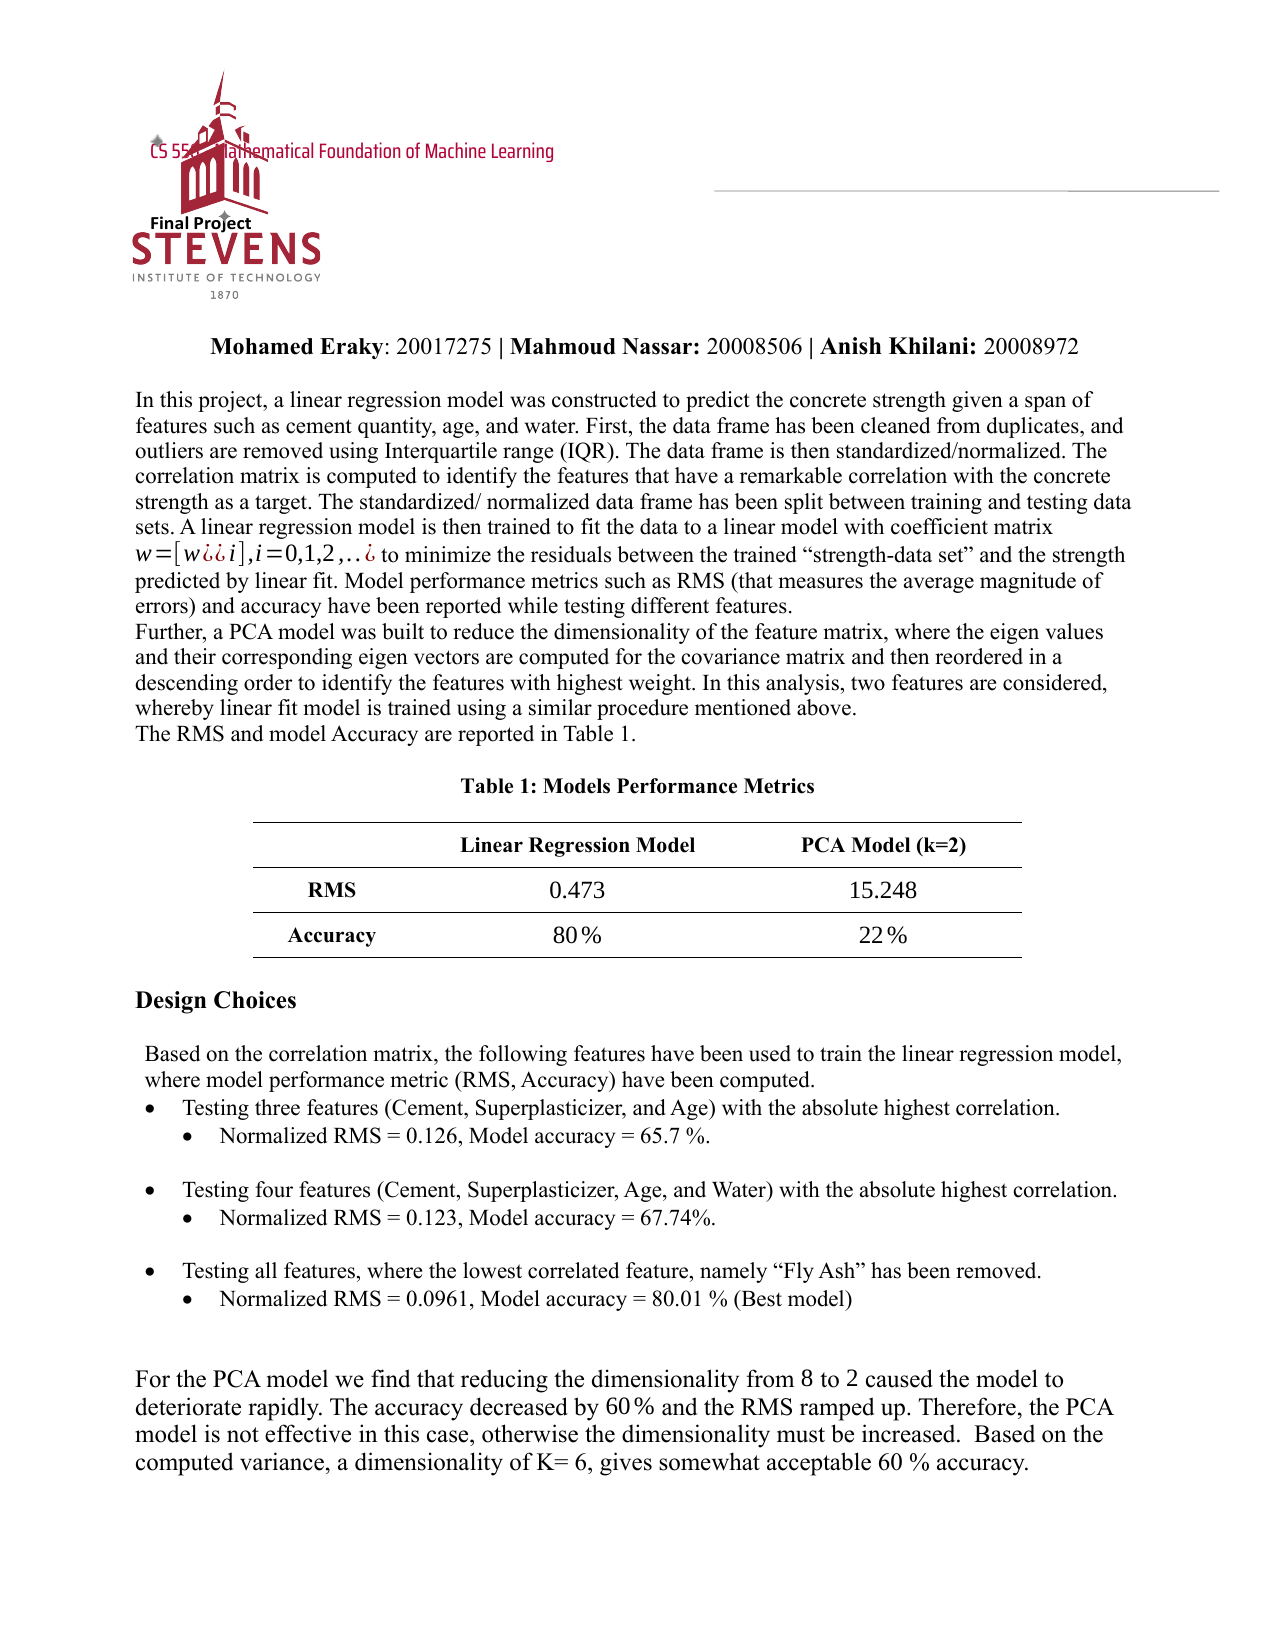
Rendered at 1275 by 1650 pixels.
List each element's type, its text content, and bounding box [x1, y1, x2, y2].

text Based on the correlation matrix, the following features have been used to train the linear regression model, where model performance metric (RMS, Accuracy) have been computed. [144, 1041, 1140, 1092]
text Further, a PCA model was built to reduce the dimensionality of the feature matrix, where the eigen values and their corresponding eigen vectors are computed for the covariance matrix and then reordered in a descending order to identify the features with highest weight. In this analysis, two features are considered, whereby linear fit model is trained using a similar procedure mentioned above. [135, 619, 1140, 721]
table_cell [410, 868, 745, 912]
text In this project, a linear regression model was constructed to predict the concrete strength given a span of features such as cement quantity, age, and water. First, the data frame has been cleaned from duplicates, and outliers are removed using Interquartile range (IQR). The data frame is then standardized/normalized. The correlation matrix is computed to identify the features that have a remarkable correlation with the concrete strength as a target. The standardized/ normalized data frame has been split between training and testing data sets. A linear regression model is then trained to fit the data to a linear model with coefficient matrix to minimize the residuals between the trained “strength-data set” and the strength predicted by linear fit. Model performance metrics such as RMS (that measures the average magnitude of errors) and accuracy have been reported while testing different features. [135, 387, 1140, 619]
table_header Linear Regression Model [410, 823, 745, 867]
list Testing all features, where the lowest correlated feature, namely “Fly Ash” has been removed. [144, 1256, 1140, 1284]
table_cell [410, 913, 745, 957]
list Testing three features (Cement, Superplasticizer, and Age) with the absolute highest correlation. [144, 1092, 1140, 1120]
list Normalized RMS = 0.126, Model accuracy = 65.7 %. [182, 1120, 1140, 1148]
list Normalized RMS = 0.0961, Model accuracy = 80.01 % (Best model) [182, 1284, 1140, 1312]
table_header [253, 823, 410, 867]
table_cell [745, 868, 1022, 912]
text Mohamed Eraky: 20017275 | Mahmoud Nassar: 20008506 | Anish Khilani: 20008972 [135, 332, 1140, 359]
picture [132, 68, 321, 299]
text For the PCA model we find that reducing the dimensionality from to caused the model to deteriorate rapidly. The accuracy decreased by and the RMS ramped up. Therefore, the PCA model is not effective in this case, otherwise the dimensionality must be increased. Based on the computed variance, a dimensionality of K= 6, gives somewhat acceptable 60 % accuracy. [135, 1365, 1140, 1476]
text Table 1: Models Performance Metrics [135, 774, 1140, 798]
list Normalized RMS = 0.123, Model accuracy = 67.74%. [182, 1202, 1140, 1230]
text The RMS and model Accuracy are reported in Table 1. [135, 721, 1140, 746]
table_cell Accuracy [253, 913, 410, 957]
table_header PCA Model (k=2) [745, 823, 1022, 867]
list Testing four features (Cement, Superplasticizer, Age, and Water) with the absolute highest correlation. [144, 1174, 1140, 1202]
text Design Choices [135, 986, 1140, 1014]
table_cell [745, 913, 1022, 957]
table_cell RMS [253, 868, 410, 912]
